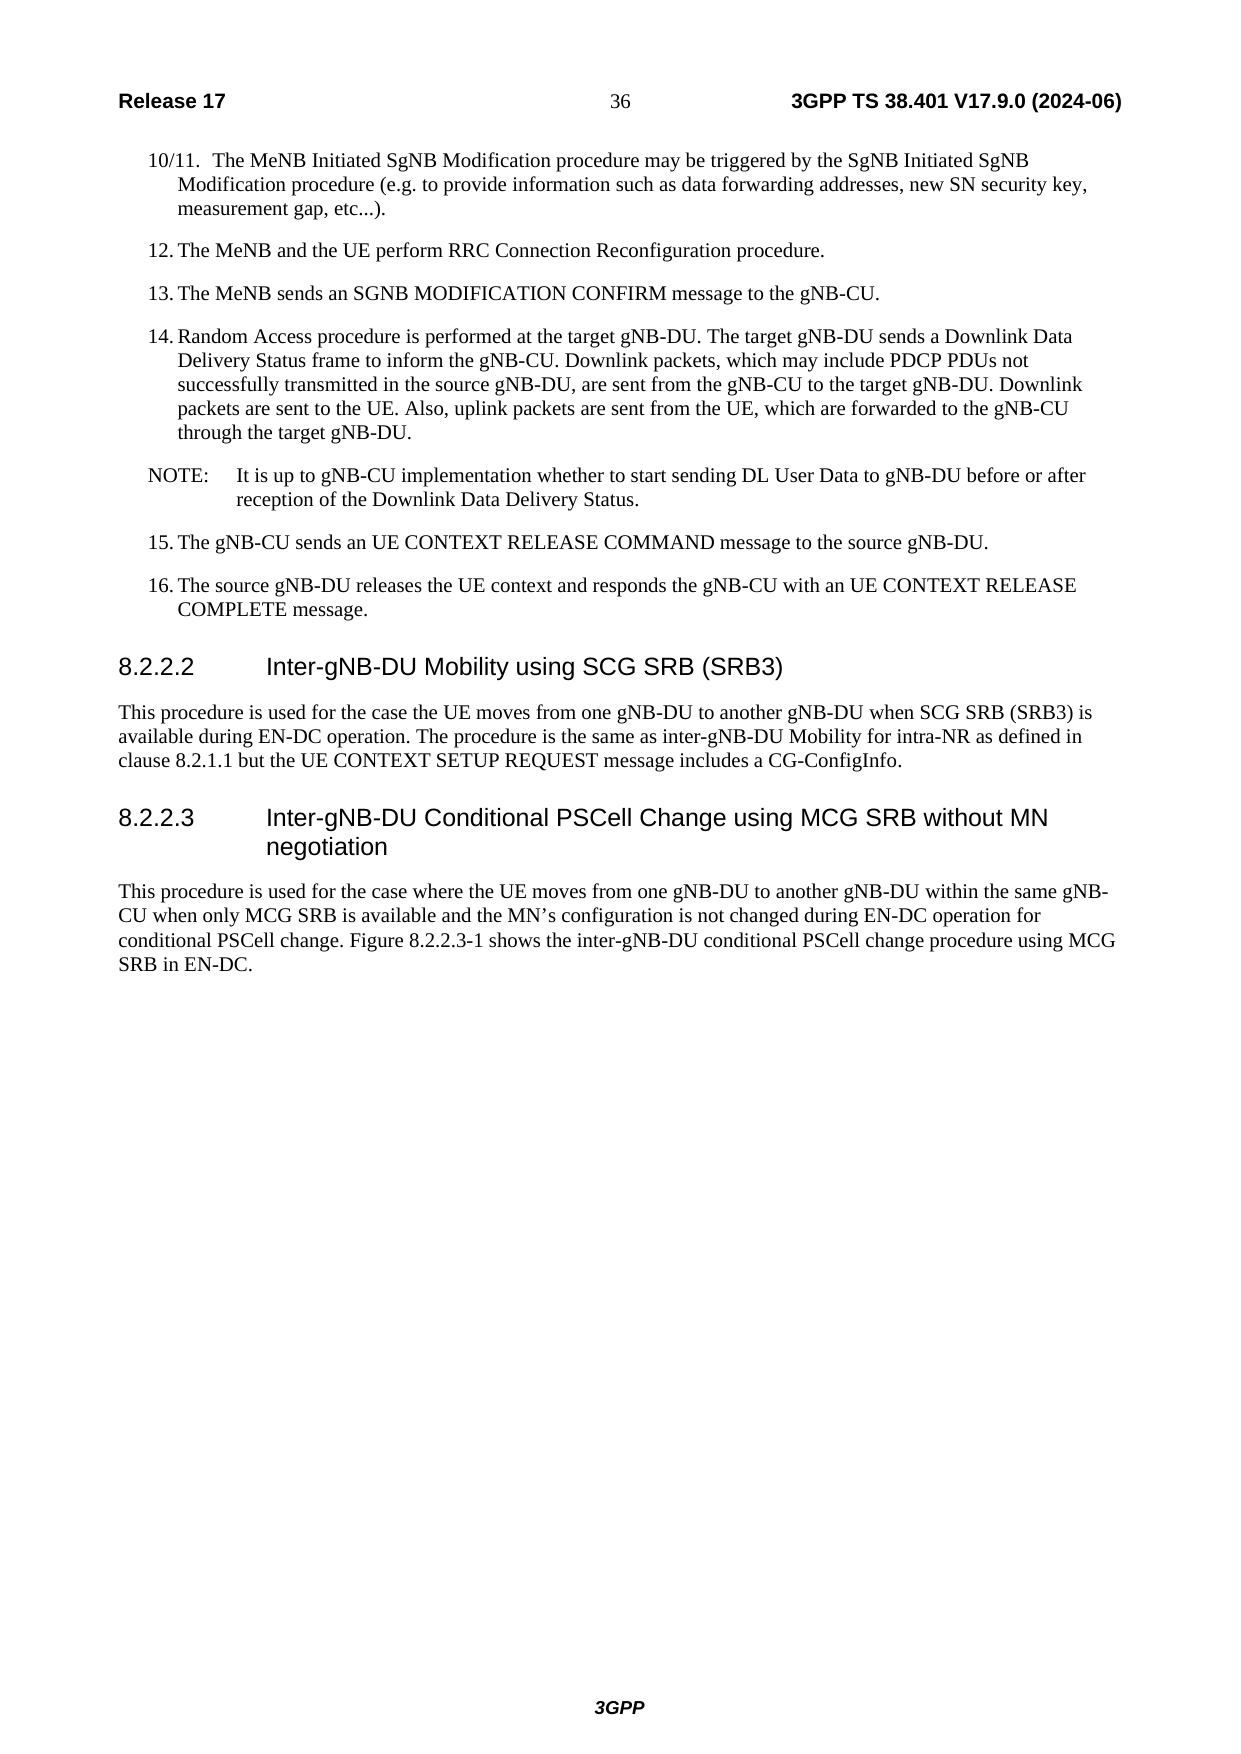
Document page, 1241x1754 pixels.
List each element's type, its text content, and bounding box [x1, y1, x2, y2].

text 14. Random Access procedure is performed at the target gNB-DU. The target gNB-DU sends a Downlink Data Delivery Status frame to inform the gNB-CU. Downlink packets, which may include PDCP PDUs not successfully transmitted in the source gNB-DU, are sent from the gNB-CU to the target gNB-DU. Downlink packets are sent to the UE. Also, uplink packets are sent from the UE, which are forwarded to the gNB-CU through the target gNB-DU. [148, 324, 1122, 444]
subtitle 8.2.2.3 Inter-gNB-DU Conditional PSCell Change using MCG SRB without MN negotiation [118, 803, 1122, 861]
text This procedure is used for the case the UE moves from one gNB-DU to another gNB-DU when SCG SRB (SRB3) is available during EN-DC operation. The procedure is the same as inter-gNB-DU Mobility for intra-NR as defined in clause 8.2.1.1 but the UE CONTEXT SETUP REQUEST message includes a CG-ConfigInfo. [118, 700, 1122, 772]
text 12. The MeNB and the UE perform RRC Connection Reconfiguration procedure. [148, 238, 1122, 262]
subtitle 8.2.2.2 Inter-gNB-DU Mobility using SCG SRB (SRB3) [118, 652, 1122, 681]
text NOTE: It is up to gNB-CU implementation whether to start sending DL User Data to gNB-DU before or after reception of the Downlink Data Delivery Status. [148, 463, 1122, 511]
text This procedure is used for the case where the UE moves from one gNB-DU to another gNB-DU within the same gNB-CU when only MCG SRB is available and the MN’s configuration is not changed during EN-DC operation for conditional PSCell change. Figure 8.2.2.3-1 shows the inter-gNB-DU conditional PSCell change procedure using MCG SRB in EN-DC. [118, 879, 1122, 976]
text 16. The source gNB-DU releases the UE context and responds the gNB-CU with an UE CONTEXT RELEASE COMPLETE message. [148, 573, 1122, 621]
text 10/11. The MeNB Initiated SgNB Modification procedure may be triggered by the SgNB Initiated SgNB Modification procedure (e.g. to provide information such as data forwarding addresses, new SN security key, measurement gap, etc...). [148, 147, 1122, 220]
text 15. The gNB-CU sends an UE CONTEXT RELEASE COMMAND message to the source gNB-DU. [148, 530, 1122, 554]
text 13. The MeNB sends an SGNB MODIFICATION CONFIRM message to the gNB-CU. [148, 281, 1122, 305]
